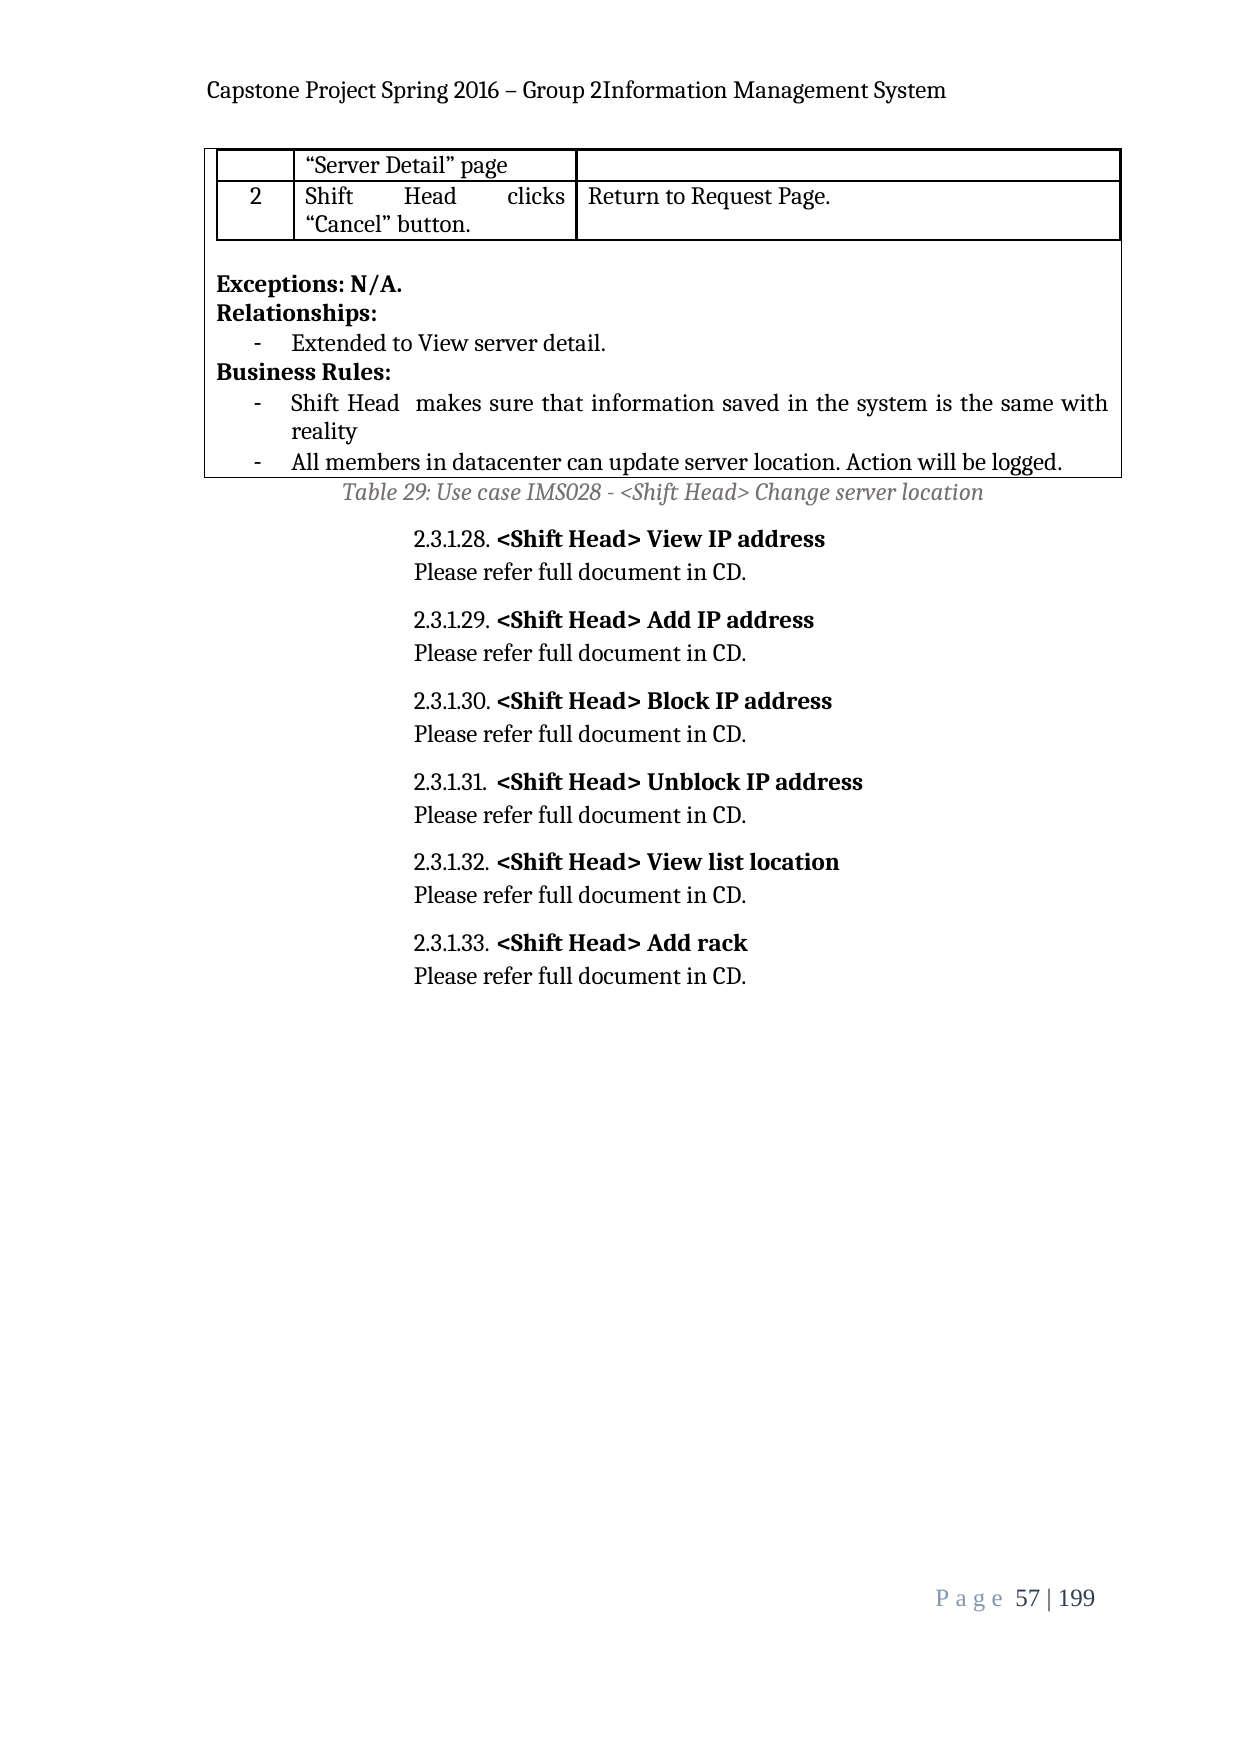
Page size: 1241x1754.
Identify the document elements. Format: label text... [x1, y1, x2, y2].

subtitle <Shift Head> Unblock IP address [413, 767, 1122, 796]
text Please refer full document in CD. [413, 558, 1122, 587]
subtitle <Shift Head> Add IP address [413, 606, 1122, 635]
subtitle <Shift Head> View list location [413, 848, 1122, 877]
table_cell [205, 149, 1121, 477]
text Please refer full document in CD. [413, 639, 1122, 668]
subtitle <Shift Head> Block IP address [413, 687, 1122, 716]
subtitle <Shift Head> View IP address [413, 525, 1122, 554]
text Please refer full document in CD. [413, 962, 1122, 991]
text Table 29: Use case IMS028 - <Shift Head> Change server location [207, 478, 1122, 506]
text Please refer full document in CD. [413, 881, 1122, 910]
subtitle <Shift Head> Add rack [413, 929, 1122, 958]
text Please refer full document in CD. [413, 720, 1122, 748]
text Please refer full document in CD. [413, 801, 1122, 829]
